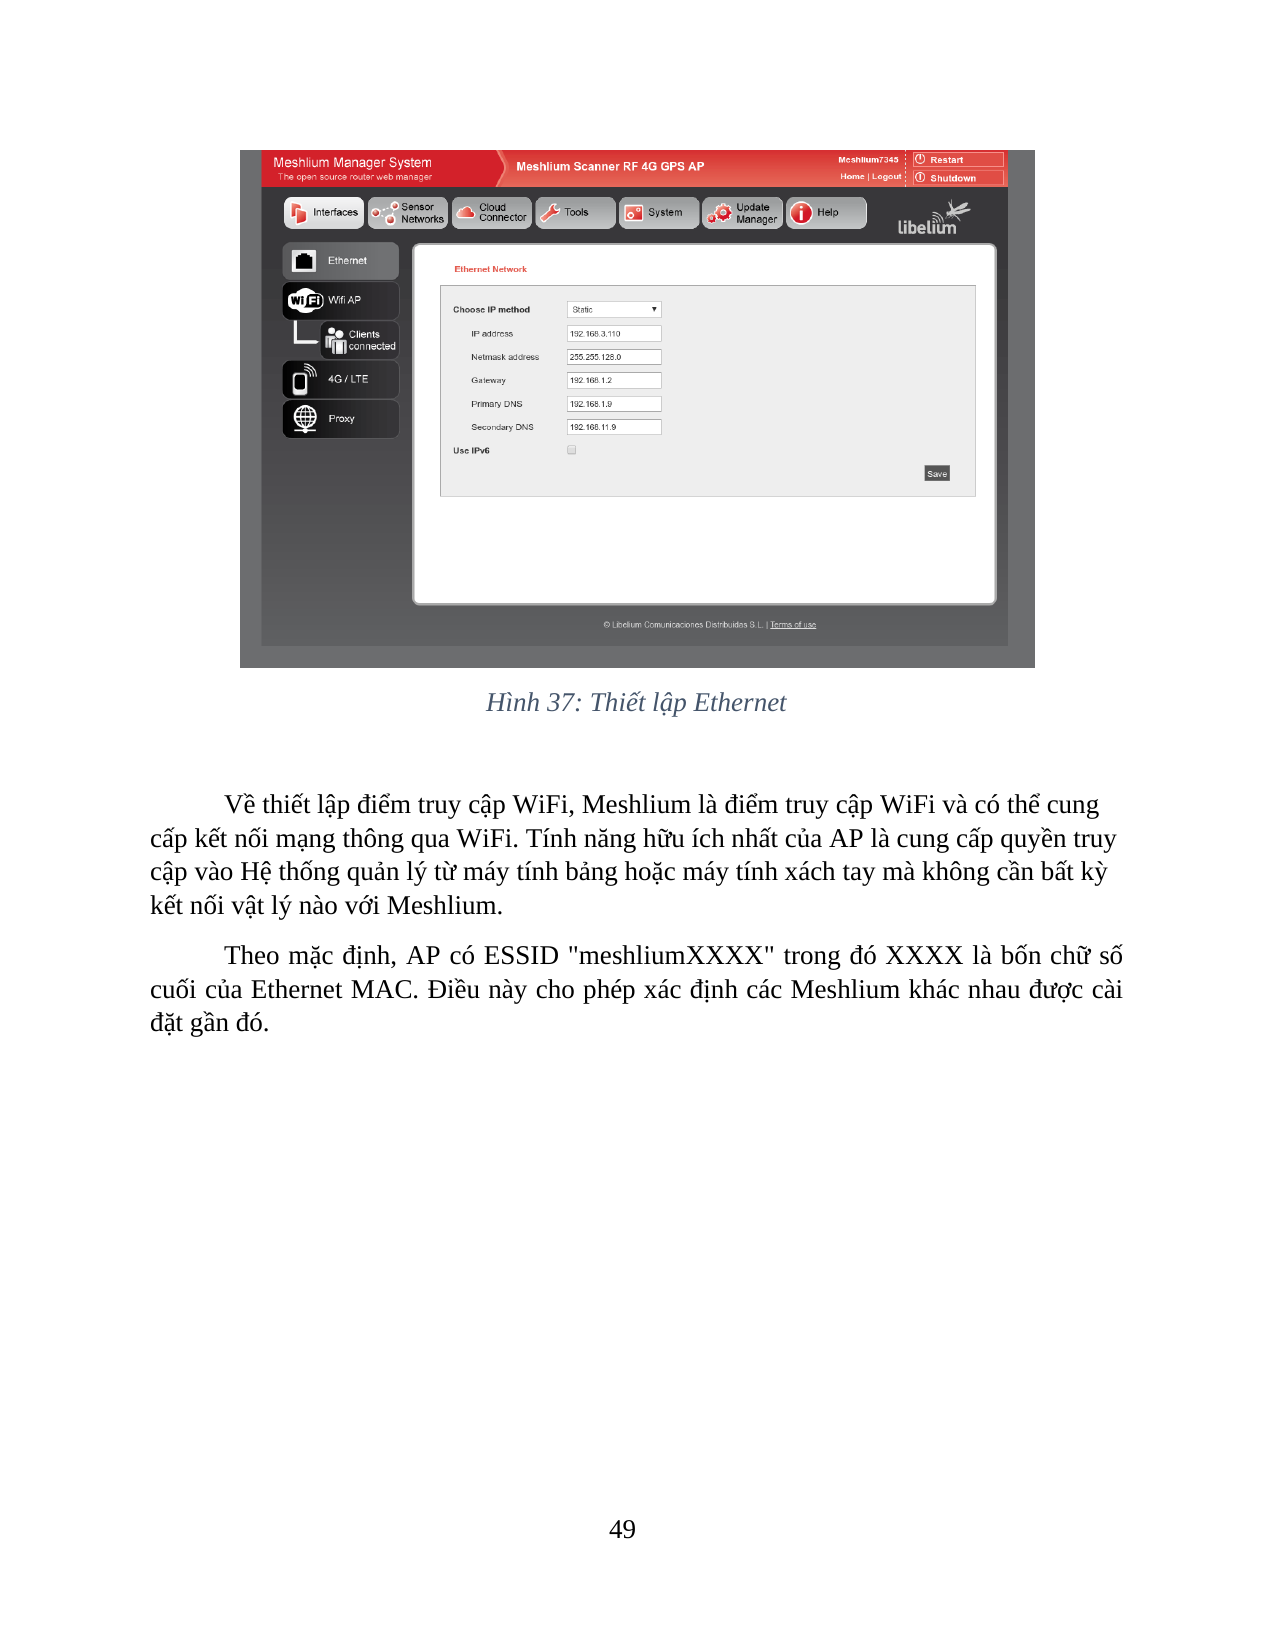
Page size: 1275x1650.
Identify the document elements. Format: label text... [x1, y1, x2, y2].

text Về thiết lập điểm truy cập WiFi, Meshlium là điểm truy cập WiFi và có thể cung cấp kết nối mạng thông qua WiFi. Tính năng hữu ích nhất của AP là cung cấp quyền truy cập vào Hệ thống quản lý từ máy tính bảng hoặc máy tính xách tay mà không cần bất kỳ kết nối vật lý nào với Meshlium. [150, 788, 1125, 920]
picture [240, 150, 1035, 668]
text Theo mặc định, AP có ESSID "meshliumXXXX" trong đó XXXX là bốn chữ số cuối của Ethernet MAC. Điều này cho phép xác định các Meshlium khác nhau được cài đặt gần đó. [150, 939, 1125, 1037]
